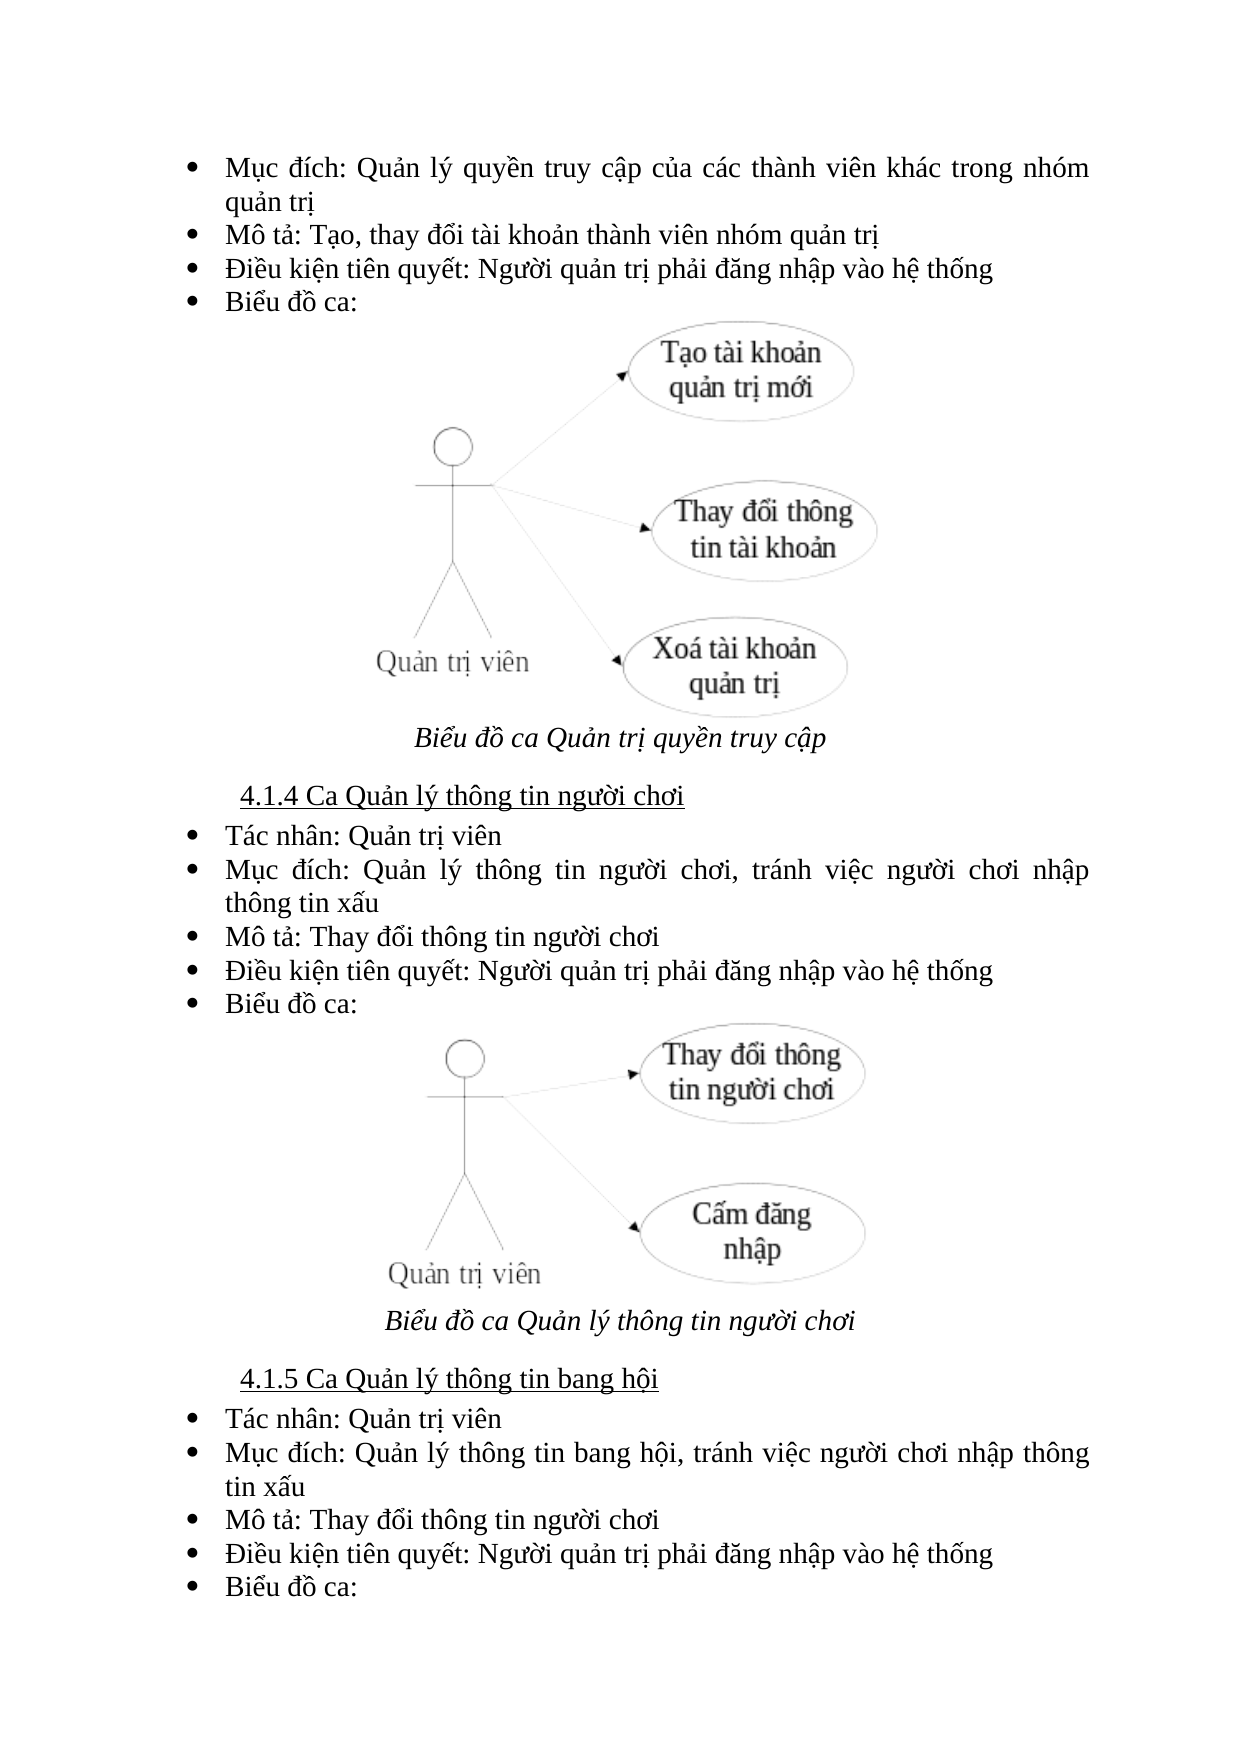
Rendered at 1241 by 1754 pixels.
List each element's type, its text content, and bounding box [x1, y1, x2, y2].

text Biểu đồ ca Quản lý thông tin người chơi [150, 1303, 1090, 1337]
text Biểu đồ ca Quản trị quyền truy cập [150, 720, 1090, 753]
list Mục đích: Quản lý quyền truy cập của các thành viên khác trong nhóm quản trị [187, 150, 1090, 217]
list Tác nhân: Quản trị viên [187, 818, 1090, 852]
list Mục đích: Quản lý thông tin bang hội, tránh việc người chơi nhập thông tin xấu [187, 1435, 1090, 1502]
list Mô tả: Thay đổi thông tin người chơi [187, 1502, 1090, 1536]
list Mô tả: Tạo, thay đổi tài khoản thành viên nhóm quản trị [187, 217, 1090, 251]
list Tác nhân: Quản trị viên [187, 1401, 1090, 1435]
list Mục đích: Quản lý thông tin người chơi, tránh việc người chơi nhập thông tin xấu [187, 852, 1090, 919]
list Mô tả: Thay đổi thông tin người chơi [187, 919, 1090, 953]
list Điều kiện tiên quyết: Người quản trị phải đăng nhập vào hệ thống [187, 251, 1090, 284]
list Biểu đồ ca: [187, 1569, 1090, 1603]
list Biểu đồ ca: [187, 986, 1090, 1020]
list Biểu đồ ca: [187, 284, 1090, 318]
list Điều kiện tiên quyết: Người quản trị phải đăng nhập vào hệ thống [187, 953, 1090, 986]
list Điều kiện tiên quyết: Người quản trị phải đăng nhập vào hệ thống [187, 1536, 1090, 1569]
subtitle 4.1.4 Ca Quản lý thông tin người chơi [240, 778, 1090, 812]
subtitle 4.1.5 Ca Quản lý thông tin bang hội [240, 1362, 1090, 1395]
